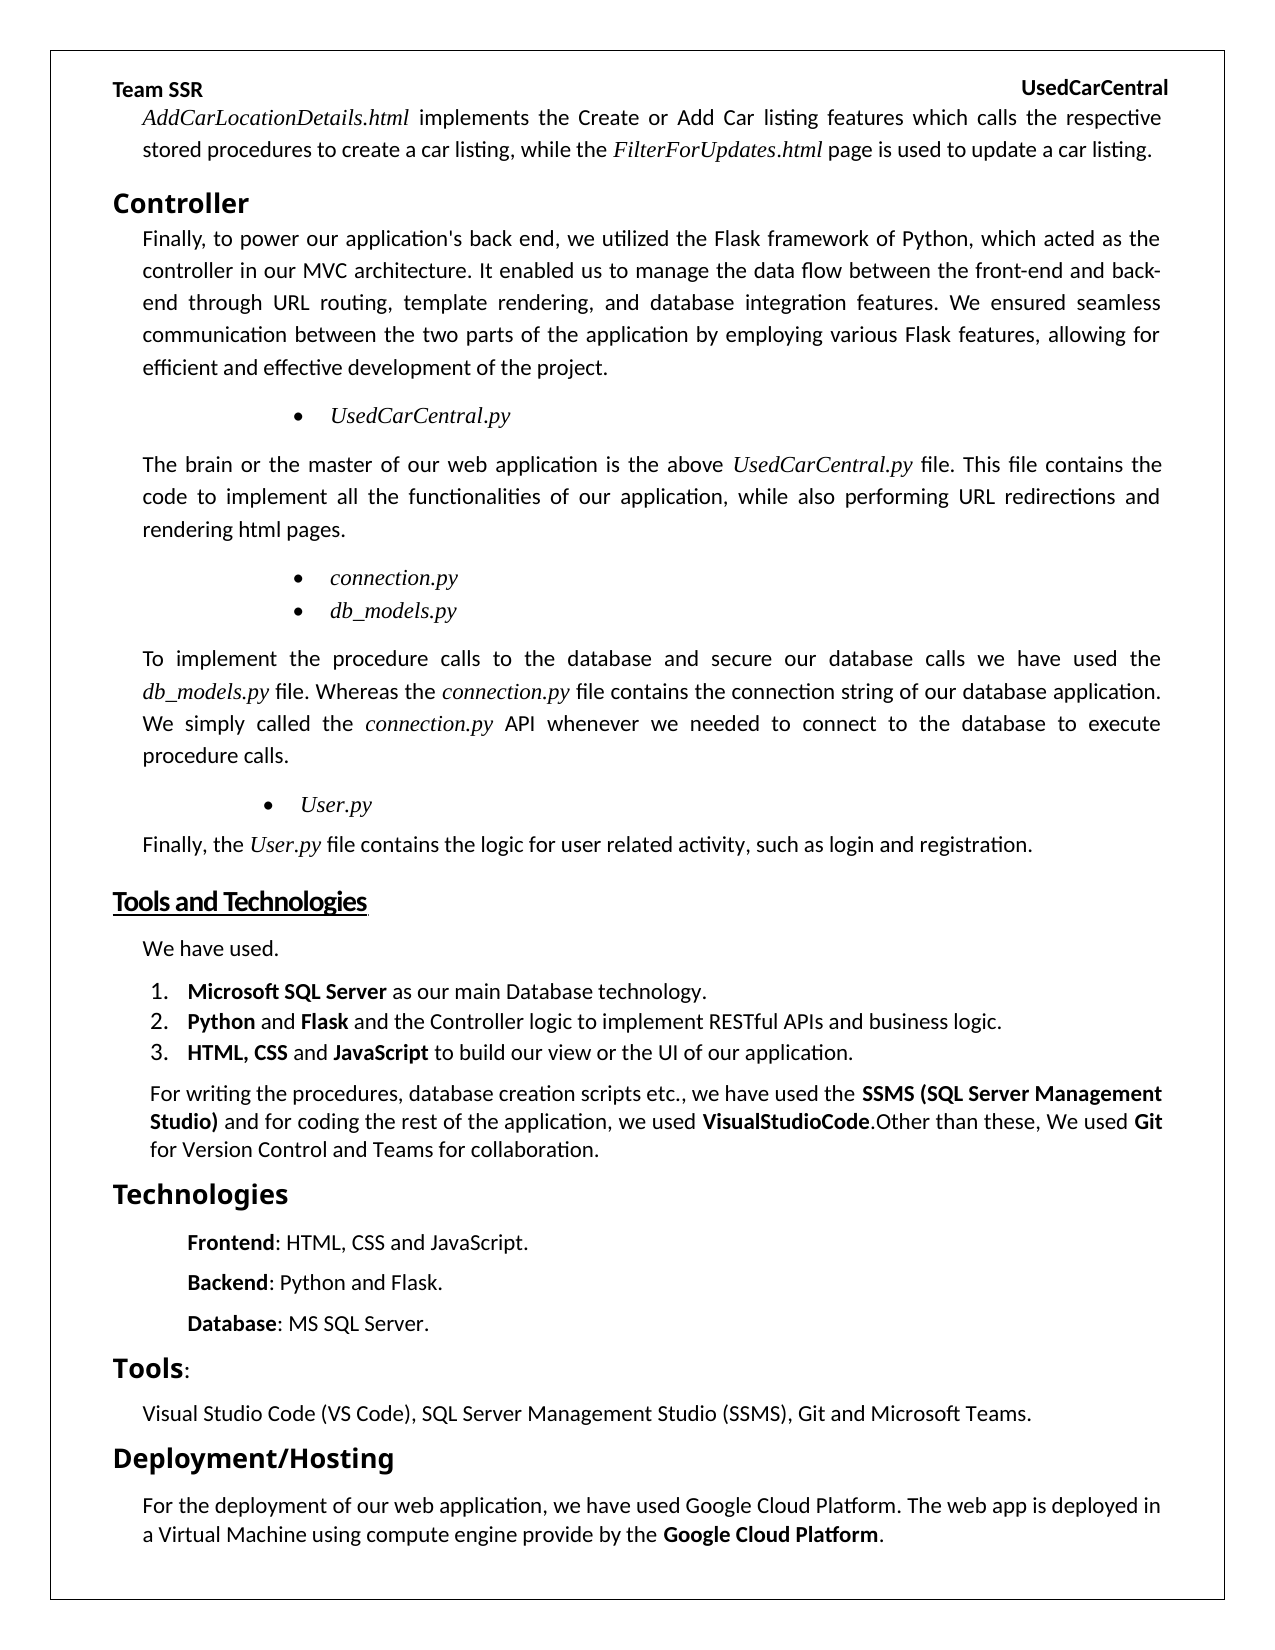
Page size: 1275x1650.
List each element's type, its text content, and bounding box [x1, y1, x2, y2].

text Tools: [112, 1349, 1162, 1386]
text Finally, to power our application's back end, we utilized the Flask framework of Python, which acted as the controller in our MVC architecture. It enabled us to manage the data flow between the front-end and back-end through URL routing, template rendering, and database integration features. We ensured seamless communication between the two parts of the application by employing various Flask features, allowing for efficient and effective development of the project. [142, 224, 1162, 381]
text Database: MS SQL Server. [187, 1309, 1162, 1337]
text Visual Studio Code (VS Code), SQL Server Management Studio (SSMS), Git and Microsoft Teams. [112, 1399, 1162, 1427]
list Python and Flask and the Controller logic to implement RESTful APIs and business logic. [150, 1006, 1162, 1036]
list db_models.py [292, 596, 1162, 624]
text We have used. [142, 934, 1162, 962]
text Frontend: HTML, CSS and JavaScript. [187, 1228, 1162, 1256]
text For writing the procedures, database creation scripts etc., we have used the SSMS (SQL Server Management Studio) and for coding the rest of the application, we used VisualStudioCode.Other than these, We used Git for Version Control and Teams for collaboration. [150, 1079, 1162, 1163]
subtitle Controller [112, 184, 1162, 221]
list Microsoft SQL Server as our main Database technology. [150, 975, 1162, 1006]
subtitle Tools and Technologies [112, 883, 1162, 919]
subtitle Technologies [112, 1176, 1162, 1212]
text For the deployment of our web application, we have used Google Cloud Platform. The web app is deployed in a Virtual Machine using compute engine provide by the Google Cloud Platform. [142, 1492, 1162, 1548]
text Backend: Python and Flask. [187, 1268, 1162, 1296]
list User.py [262, 790, 1162, 818]
subtitle Deployment/Hosting [112, 1439, 1162, 1476]
text Finally, the User.py file contains the logic for user related activity, such as login and registration. [142, 831, 1162, 858]
list UsedCarCentral.py [292, 401, 1162, 429]
list connection.py [292, 563, 1162, 592]
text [142, 103, 1162, 163]
list HTML, CSS and JavaScript to build our view or the UI of our application. [150, 1036, 1162, 1067]
text The brain or the master of our web application is the above UsedCarCentral.py file. This file contains the code to implement all the functionalities of our application, while also performing URL redirections and rendering html pages. [142, 450, 1162, 543]
text To implement the procedure calls to the database and secure our database calls we have used the db_models.py file. Whereas the connection.py file contains the connection string of our database application. We simply called the connection.py API whenever we needed to connect to the database to execute procedure calls. [142, 644, 1162, 769]
